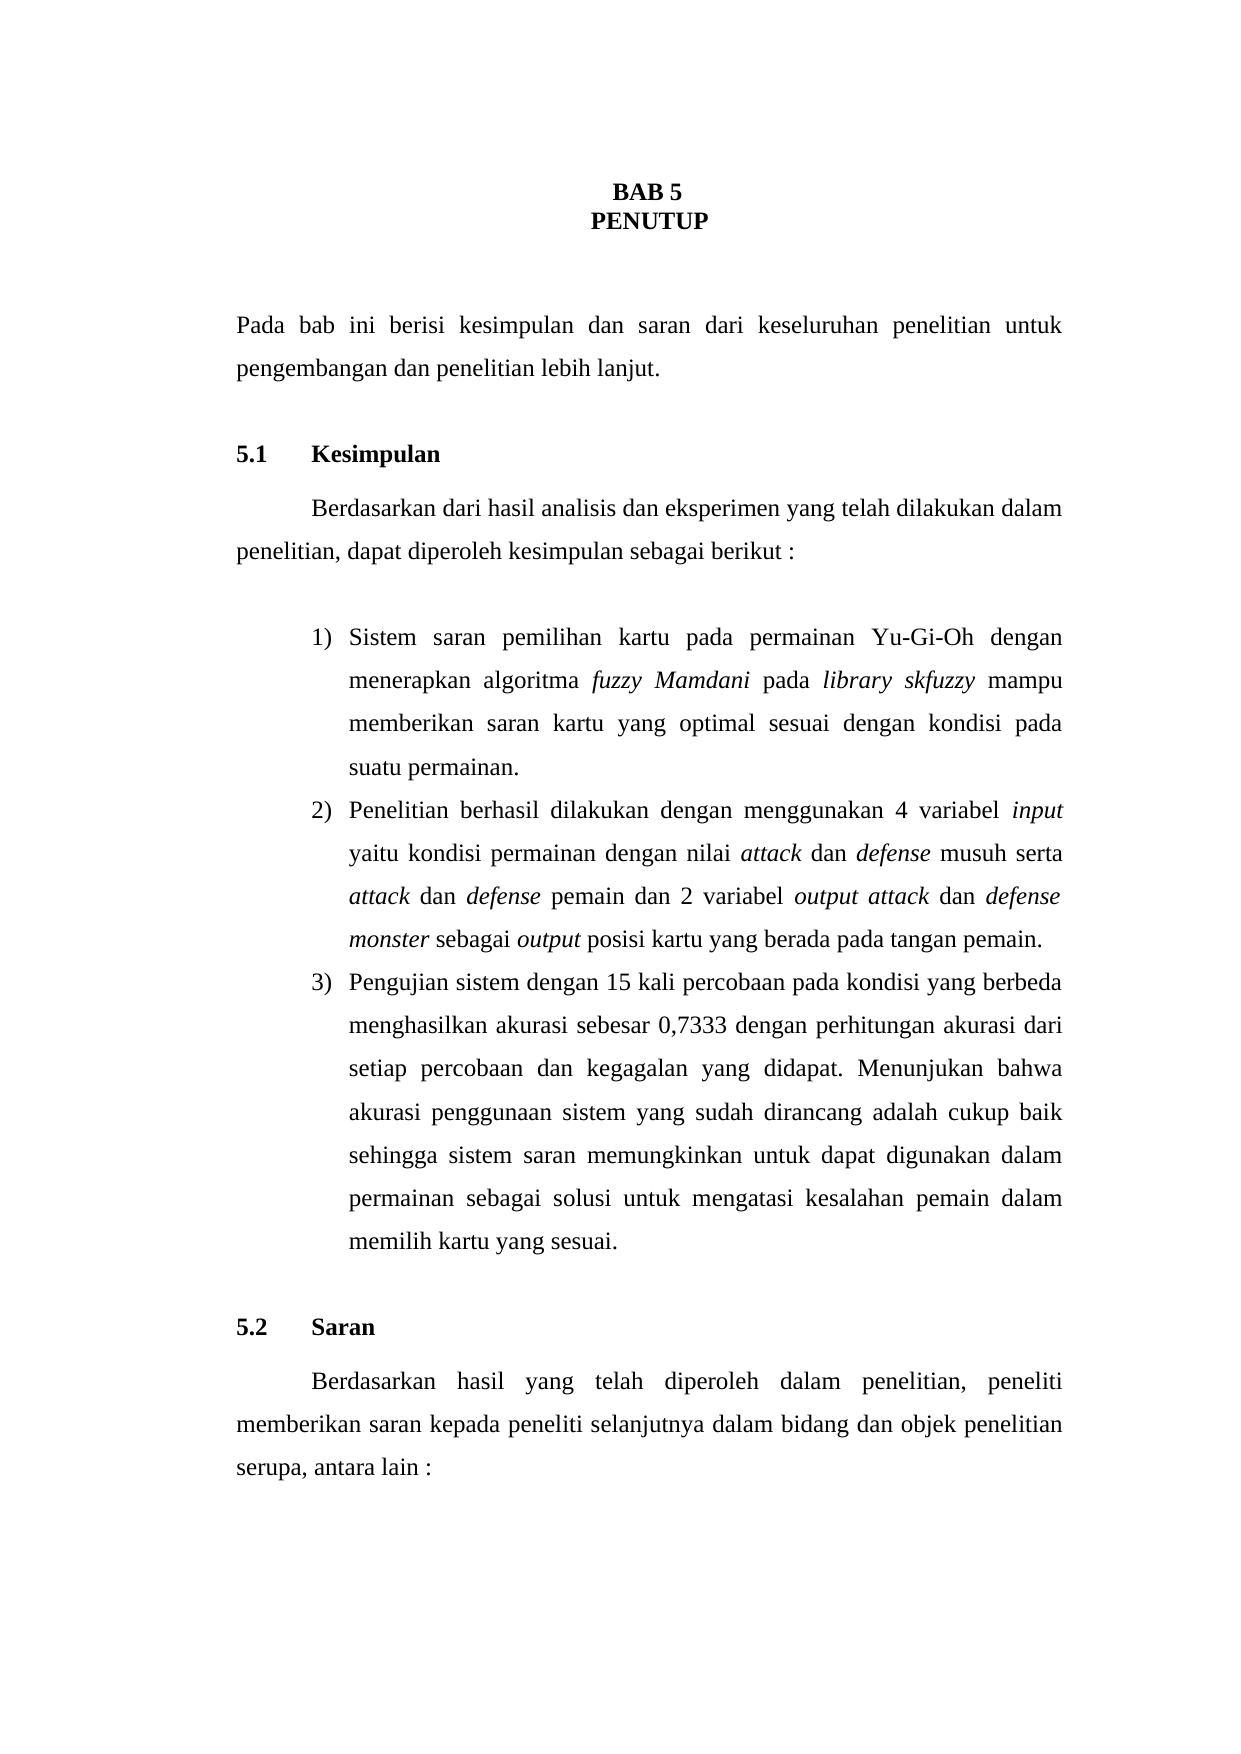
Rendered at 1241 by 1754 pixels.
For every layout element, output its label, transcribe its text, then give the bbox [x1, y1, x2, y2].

subtitle Saran [236, 1312, 1063, 1341]
list Pengujian sistem dengan 15 kali percobaan pada kondisi yang berbeda menghasilkan akurasi sebesar 0,7333 dengan perhitungan akurasi dari setiap percobaan dan kegagalan yang didapat. Menunjukan bahwa akurasi penggunaan sistem yang sudah dirancang adalah cukup baik sehingga sistem saran memungkinkan untuk dapat digunakan dalam permainan sebagai solusi untuk mengatasi kesalahan pemain dalam memilih kartu yang sesuai. [311, 967, 1063, 1255]
text Berdasarkan dari hasil analisis dan eksperimen yang telah dilakukan dalam penelitian, dapat diperoleh kesimpulan sebagai berikut : [236, 493, 1063, 565]
text Pada bab ini berisi kesimpulan dan saran dari keseluruhan penelitian untuk pengembangan dan penelitian lebih lanjut. [236, 310, 1063, 382]
list Sistem saran pemilihan kartu pada permainan Yu-Gi-Oh dengan menerapkan algoritma fuzzy Mamdani pada library skfuzzy mampu memberikan saran kartu yang optimal sesuai dengan kondisi pada suatu permainan. [311, 622, 1063, 780]
text Berdasarkan hasil yang telah diperoleh dalam penelitian, peneliti memberikan saran kepada peneliti selanjutnya dalam bidang dan objek penelitian serupa, antara lain : [236, 1366, 1063, 1481]
subtitle Kesimpulan [236, 439, 1063, 468]
list Penelitian berhasil dilakukan dengan menggunakan 4 variabel input yaitu kondisi permainan dengan nilai attack dan defense musuh serta attack dan defense pemain dan 2 variabel output attack dan defense monster sebagai output posisi kartu yang berada pada tangan pemain. [311, 795, 1063, 953]
subtitle PENUTUP [236, 177, 1063, 235]
